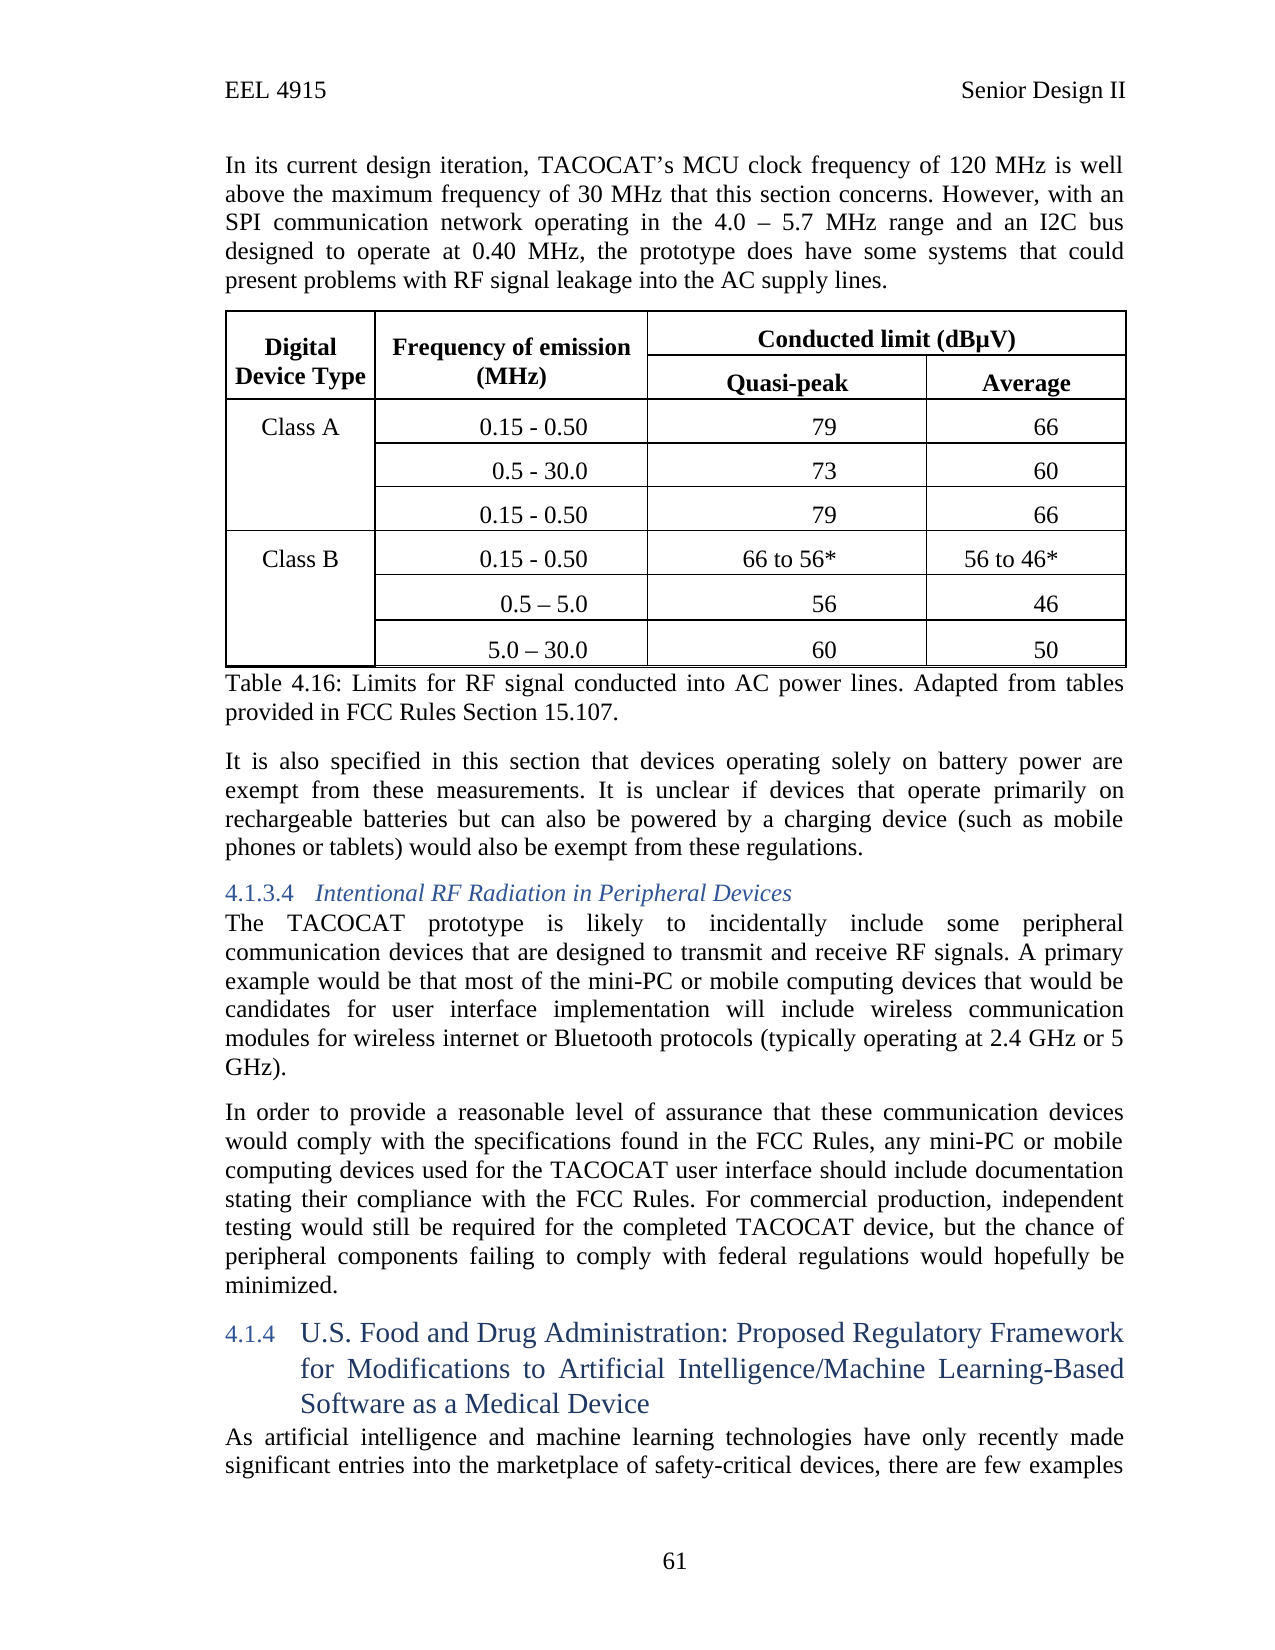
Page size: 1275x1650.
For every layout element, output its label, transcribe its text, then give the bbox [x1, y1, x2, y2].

table_cell 0.5 - 30.0 [376, 444, 647, 486]
table_header Frequency of emission (MHz) [376, 312, 647, 398]
table_cell 5.0 – 30.0 [376, 621, 647, 664]
text The TACOCAT prototype is likely to incidentally include some peripheral communication devices that are designed to transmit and receive RF signals. A primary example would be that most of the mini-PC or mobile computing devices that would be candidates for user interface implementation will include wireless communication modules for wireless internet or Bluetooth protocols (typically operating at 2.4 GHz or 5 GHz). [225, 908, 1125, 1081]
table_cell 50 [927, 621, 1125, 664]
table_cell 66 [927, 400, 1125, 442]
table_cell Class A [227, 400, 374, 530]
table_header Conducted limit (dBμV) [648, 312, 1125, 354]
subtitle U.S. Food and Drug Administration: Proposed Regulatory Framework for Modifications to Artificial Intelligence/Machine Learning-Based Software as a Medical Device [225, 1315, 1125, 1420]
table_cell 60 [648, 621, 926, 664]
table_cell 46 [927, 575, 1125, 619]
table_cell 66 [927, 487, 1125, 530]
table_cell 56 to 46* [927, 531, 1125, 573]
table_cell 66 to 56* [648, 531, 926, 573]
table_cell Quasi-peak [648, 356, 926, 398]
table_cell 79 [648, 400, 926, 442]
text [225, 1422, 1125, 1479]
table_cell 0.15 - 0.50 [376, 531, 647, 573]
table_cell 60 [927, 444, 1125, 486]
table_cell Class B [227, 531, 374, 664]
text It is also specified in this section that devices operating solely on battery power are exempt from these measurements. It is unclear if devices that operate primarily on rechargeable batteries but can also be powered by a charging device (such as mobile phones or tablets) would also be exempt from these regulations. [225, 746, 1125, 861]
table_cell 79 [648, 487, 926, 530]
table_cell 56 [648, 575, 926, 619]
table_cell Average [927, 356, 1125, 398]
table_header Digital Device Type [227, 312, 374, 398]
text In its current design iteration, TACOCAT’s MCU clock frequency of 120 MHz is well above the maximum frequency of 30 MHz that this section concerns. However, with an SPI communication network operating in the 4.0 – 5.7 MHz range and an I2C bus designed to operate at 0.40 MHz, the prototype does have some systems that could present problems with RF signal leakage into the AC supply lines. [225, 150, 1125, 294]
subtitle Intentional RF Radiation in Peripheral Devices [225, 878, 1125, 907]
table_cell 73 [648, 444, 926, 486]
table_cell 0.15 - 0.50 [376, 487, 647, 530]
table_cell 0.15 - 0.50 [376, 400, 647, 442]
table_cell 0.5 – 5.0 [376, 575, 647, 619]
text In order to provide a reasonable level of assurance that these communication devices would comply with the specifications found in the FCC Rules, any mini-PC or mobile computing devices used for the TACOCAT user interface should include documentation stating their compliance with the FCC Rules. For commercial production, independent testing would still be required for the completed TACOCAT device, but the chance of peripheral components failing to comply with federal regulations would hopefully be minimized. [225, 1097, 1125, 1299]
